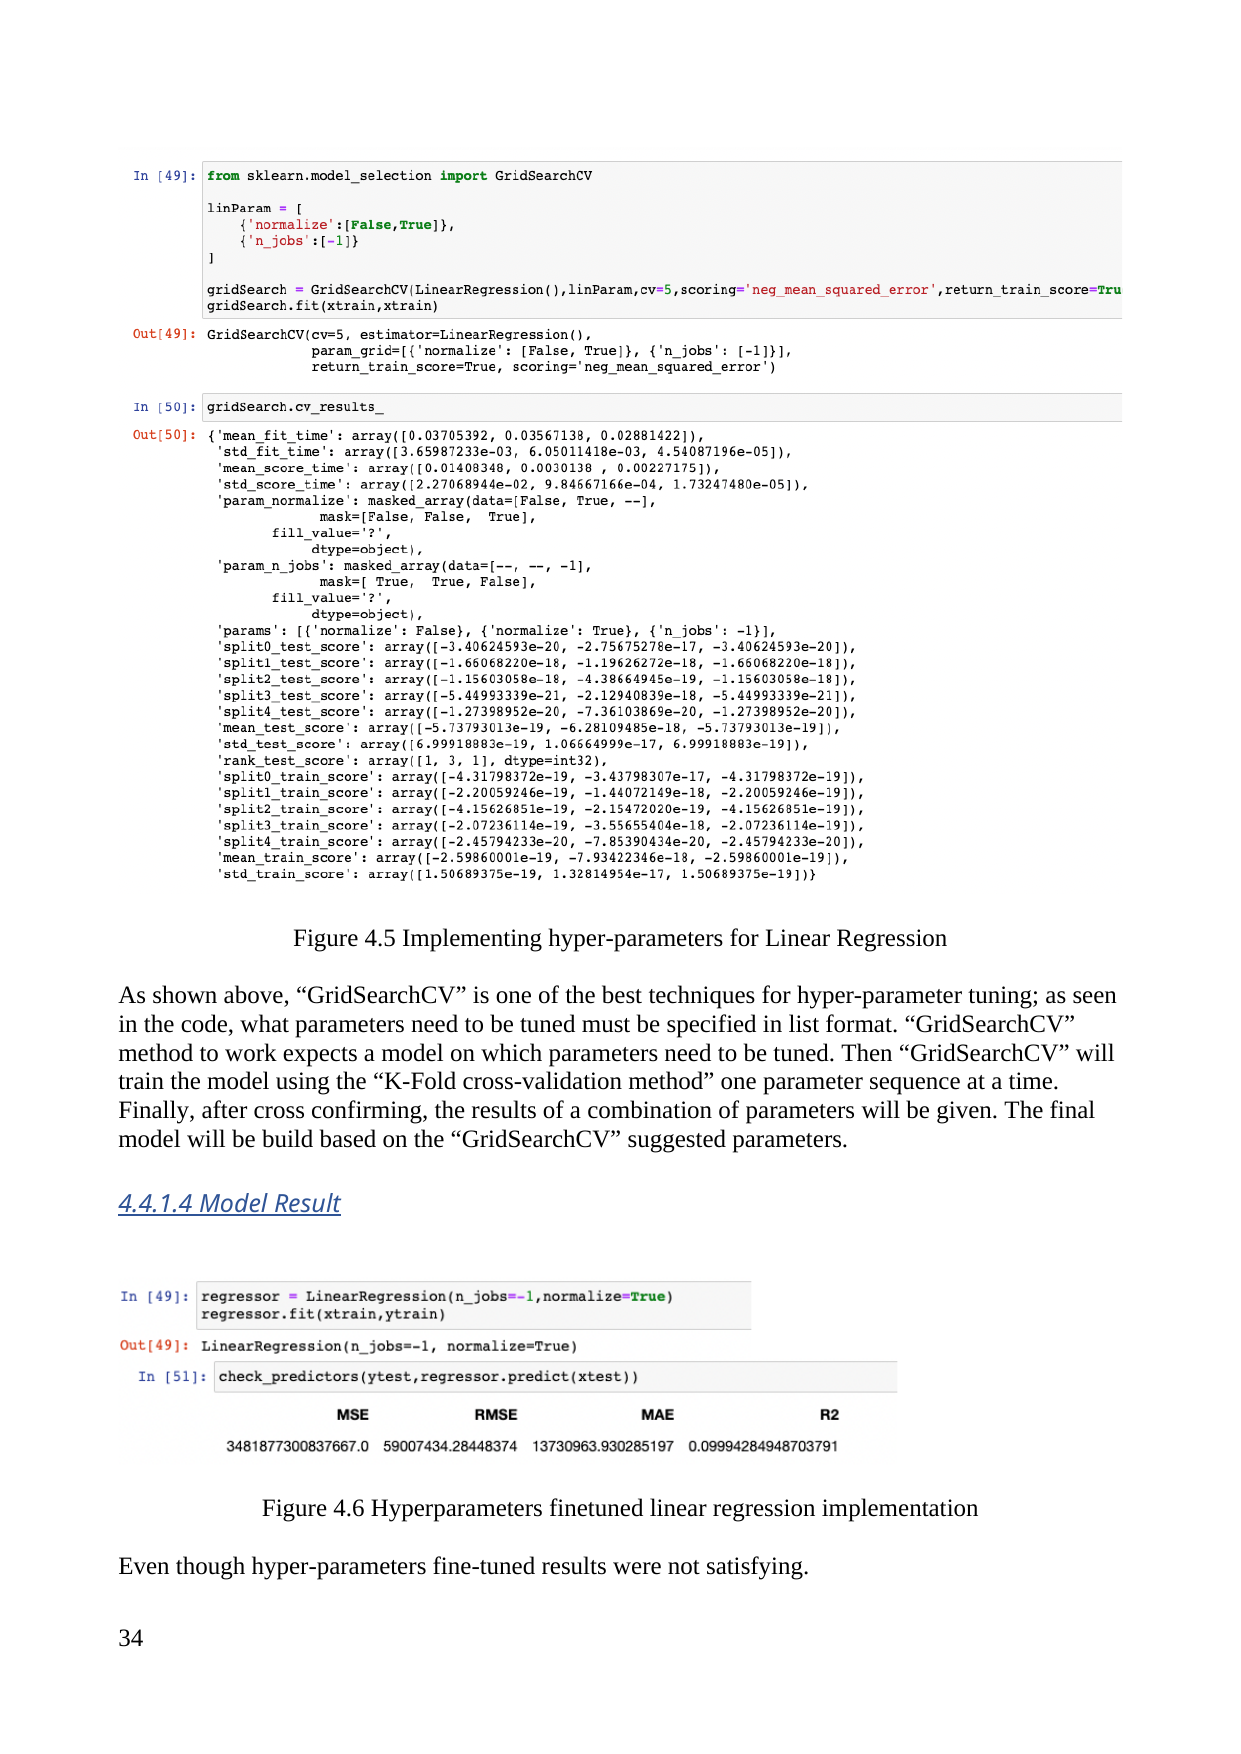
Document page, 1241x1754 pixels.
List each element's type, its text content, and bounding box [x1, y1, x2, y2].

picture [118, 1277, 898, 1465]
text Figure 4.6 Hyperparameters finetuned linear regression implementation [118, 1493, 1122, 1522]
picture [118, 147, 1123, 894]
text Even though hyper-parameters fine-tuned results were not satisfying. [118, 1551, 1122, 1580]
subtitle 4.4.1.4 Model Result [118, 1186, 1122, 1220]
text Figure 4.5 Implementing hyper-parameters for Linear Regression [118, 923, 1122, 951]
text As shown above, “GridSearchCV” is one of the best techniques for hyper-parameter tuning; as seen in the code, what parameters need to be tuned must be specified in list format. “GridSearchCV” method to work expects a model on which parameters need to be tuned. Then “GridSearchCV” will train the model using the “K-Fold cross-validation method” one parameter sequence at a time. Finally, after cross confirming, the results of a combination of parameters will be given. The final model will be build based on the “GridSearchCV” suggested parameters. [118, 980, 1122, 1153]
